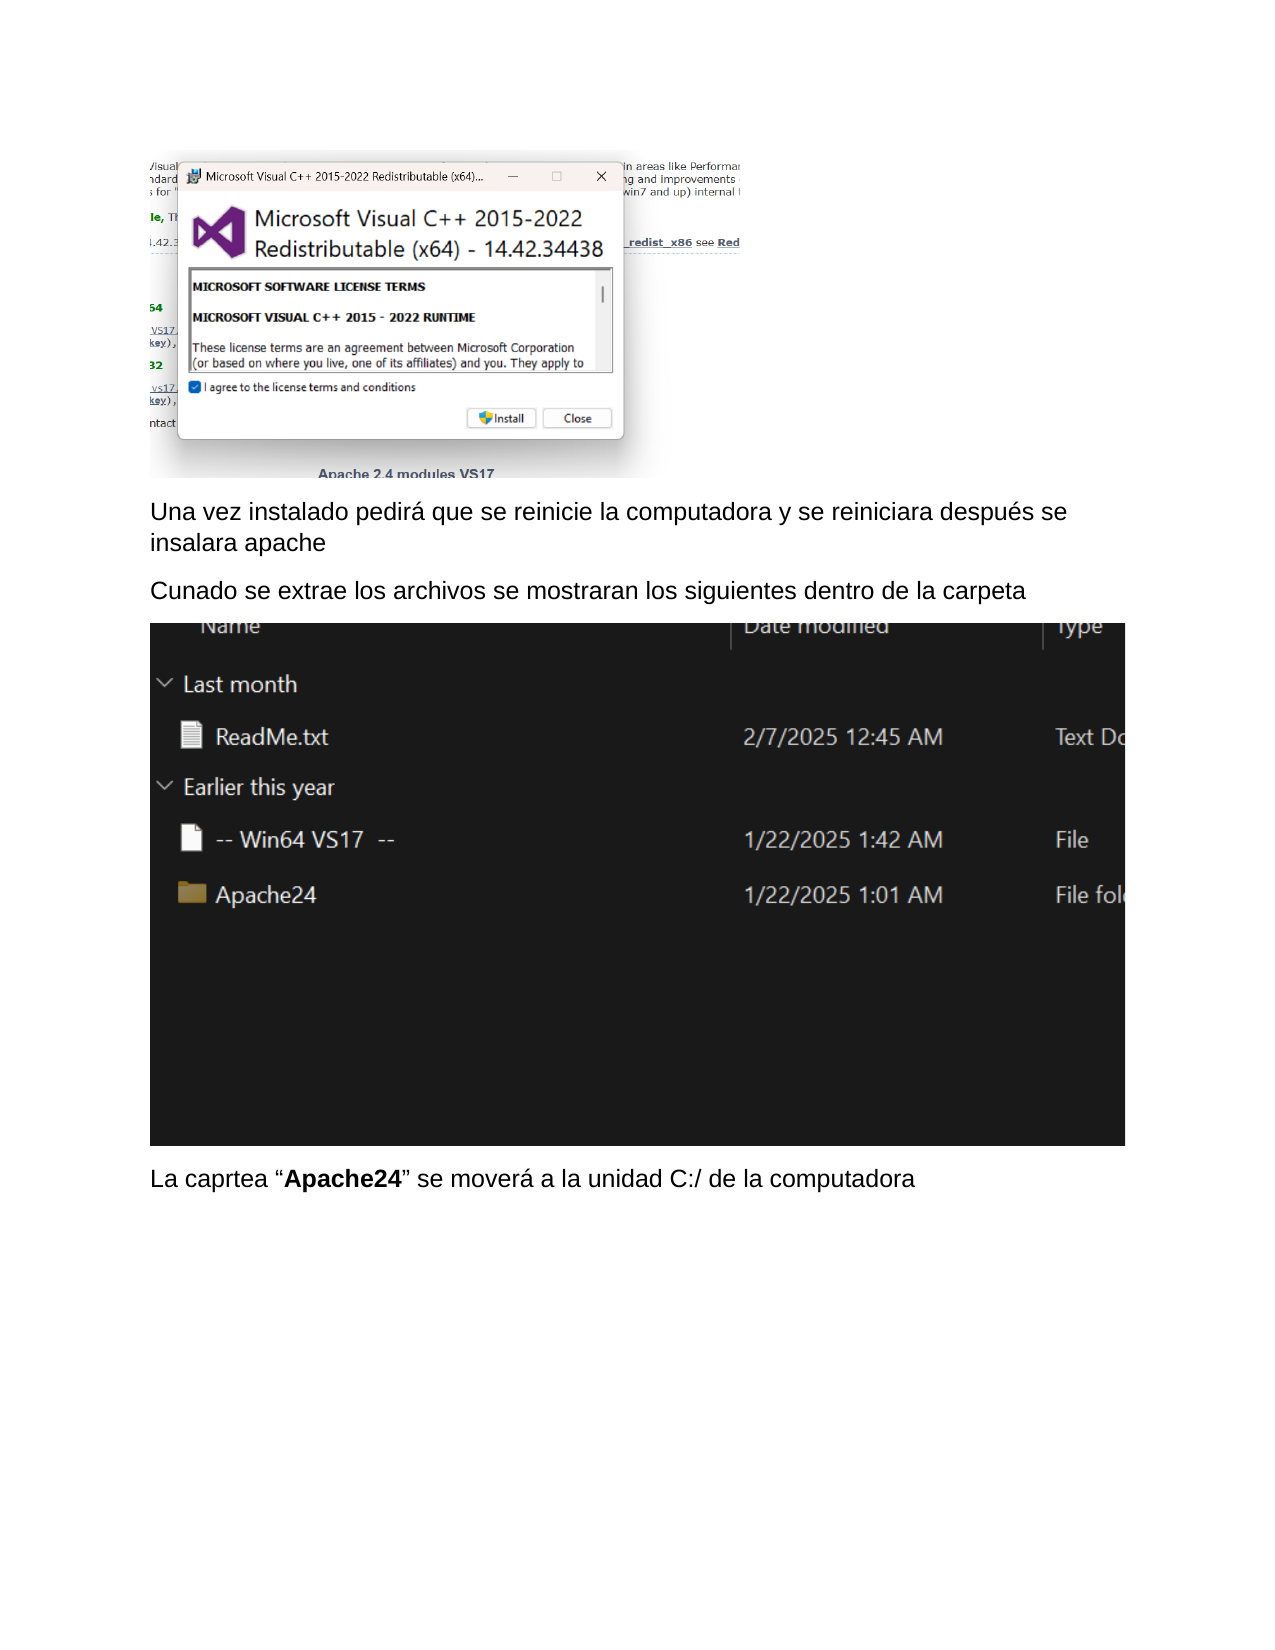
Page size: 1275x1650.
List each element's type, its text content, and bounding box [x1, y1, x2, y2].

picture [150, 623, 1125, 1146]
text Una vez instalado pedirá que se reinicie la computadora y se reiniciara después se insalara apache [150, 497, 1125, 557]
text La caprtea “Apache24” se moverá a la unidad C:/ de la computadora [150, 1164, 1125, 1193]
picture [150, 150, 740, 478]
text Cunado se extrae los archivos se mostraran los siguientes dentro de la carpeta [150, 576, 1125, 604]
